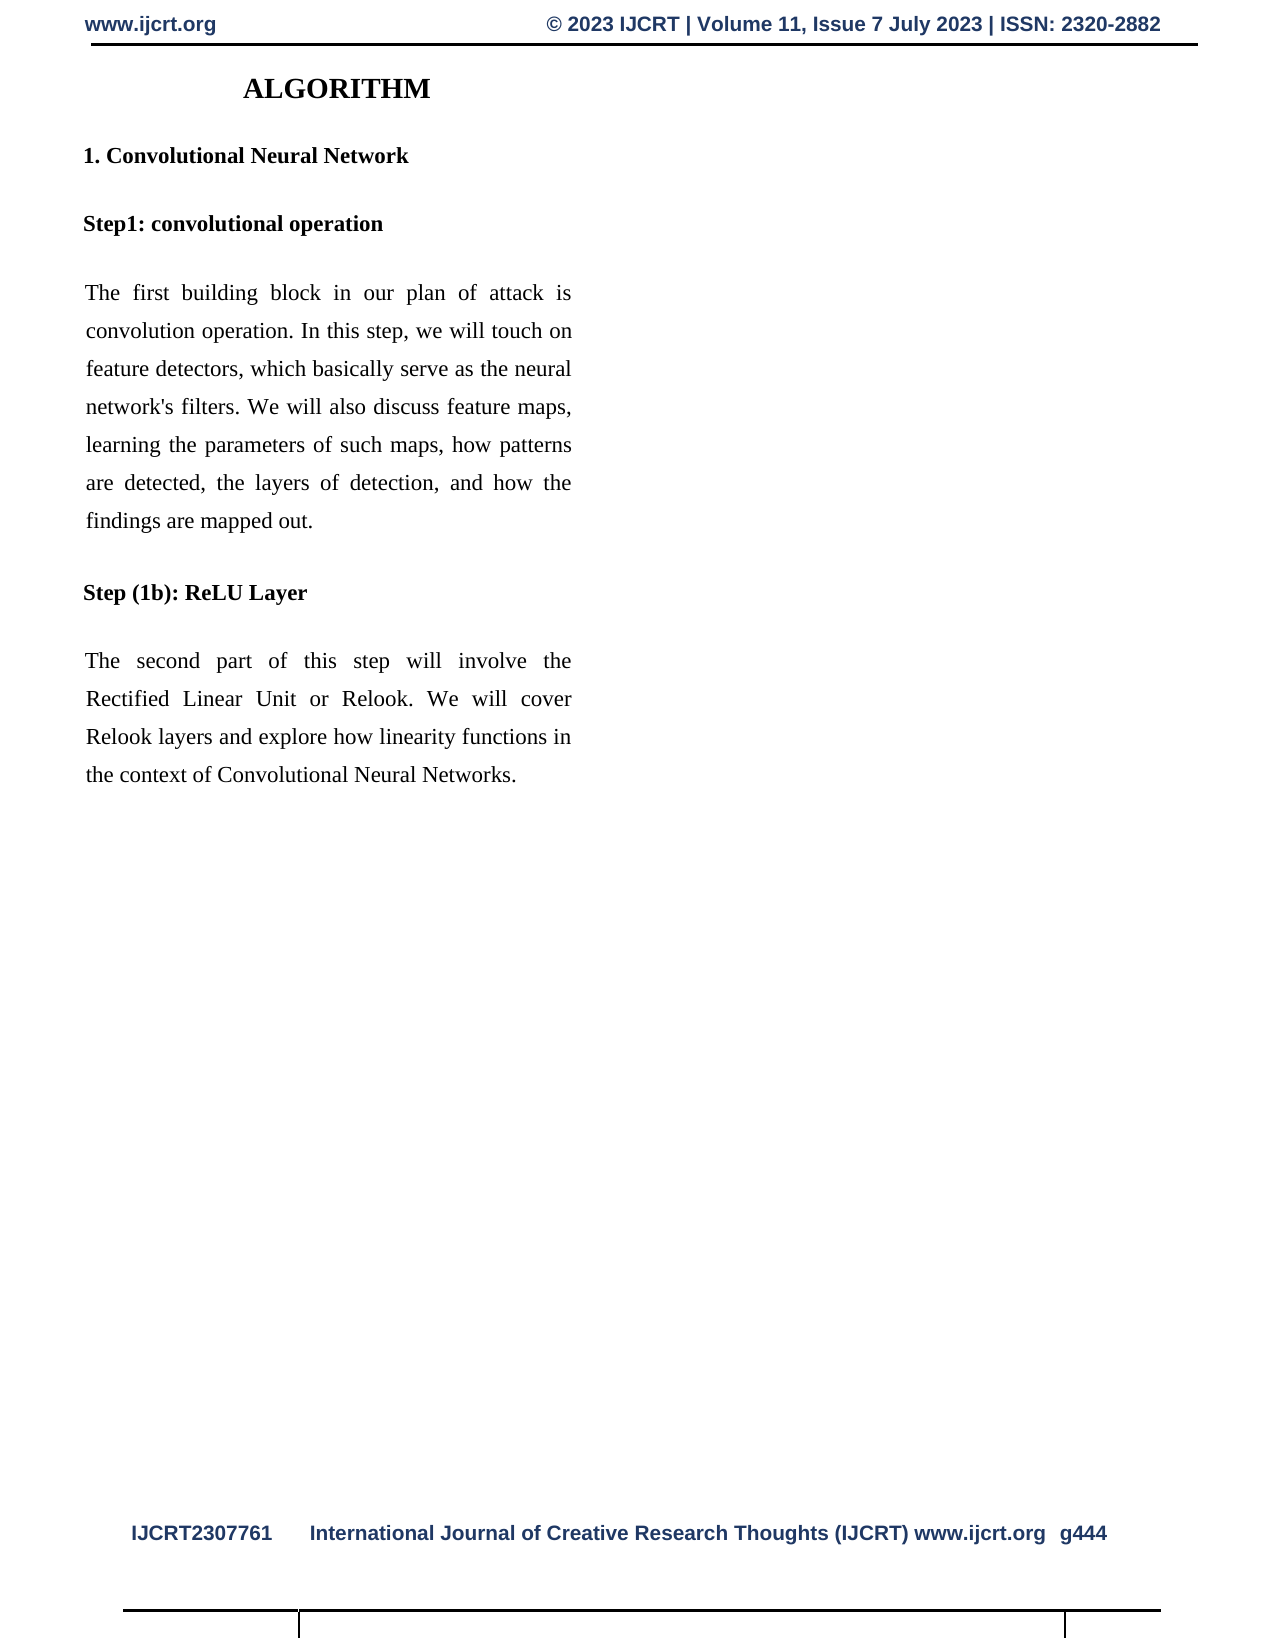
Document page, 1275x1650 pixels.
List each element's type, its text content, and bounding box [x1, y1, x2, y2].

text ALGORITHM [84, 71, 589, 105]
text Step1: convolutional operation [83, 211, 591, 237]
text The first building block in our plan of attack is convolution operation. In this step, we will touch on feature detectors, which basically serve as the neural network's filters. We will also discuss feature maps, learning the parameters of such maps, how patterns are detected, the layers of detection, and how the findings are mapped out. [84, 278, 572, 534]
text The second part of this step will involve the Rectified Linear Unit or Relook. We will cover Relook layers and explore how linearity functions in the context of Convolutional Neural Networks. [84, 647, 572, 788]
text 1. Convolutional Neural Network [83, 142, 591, 169]
text Step (1b): ReLU Layer [83, 579, 591, 606]
